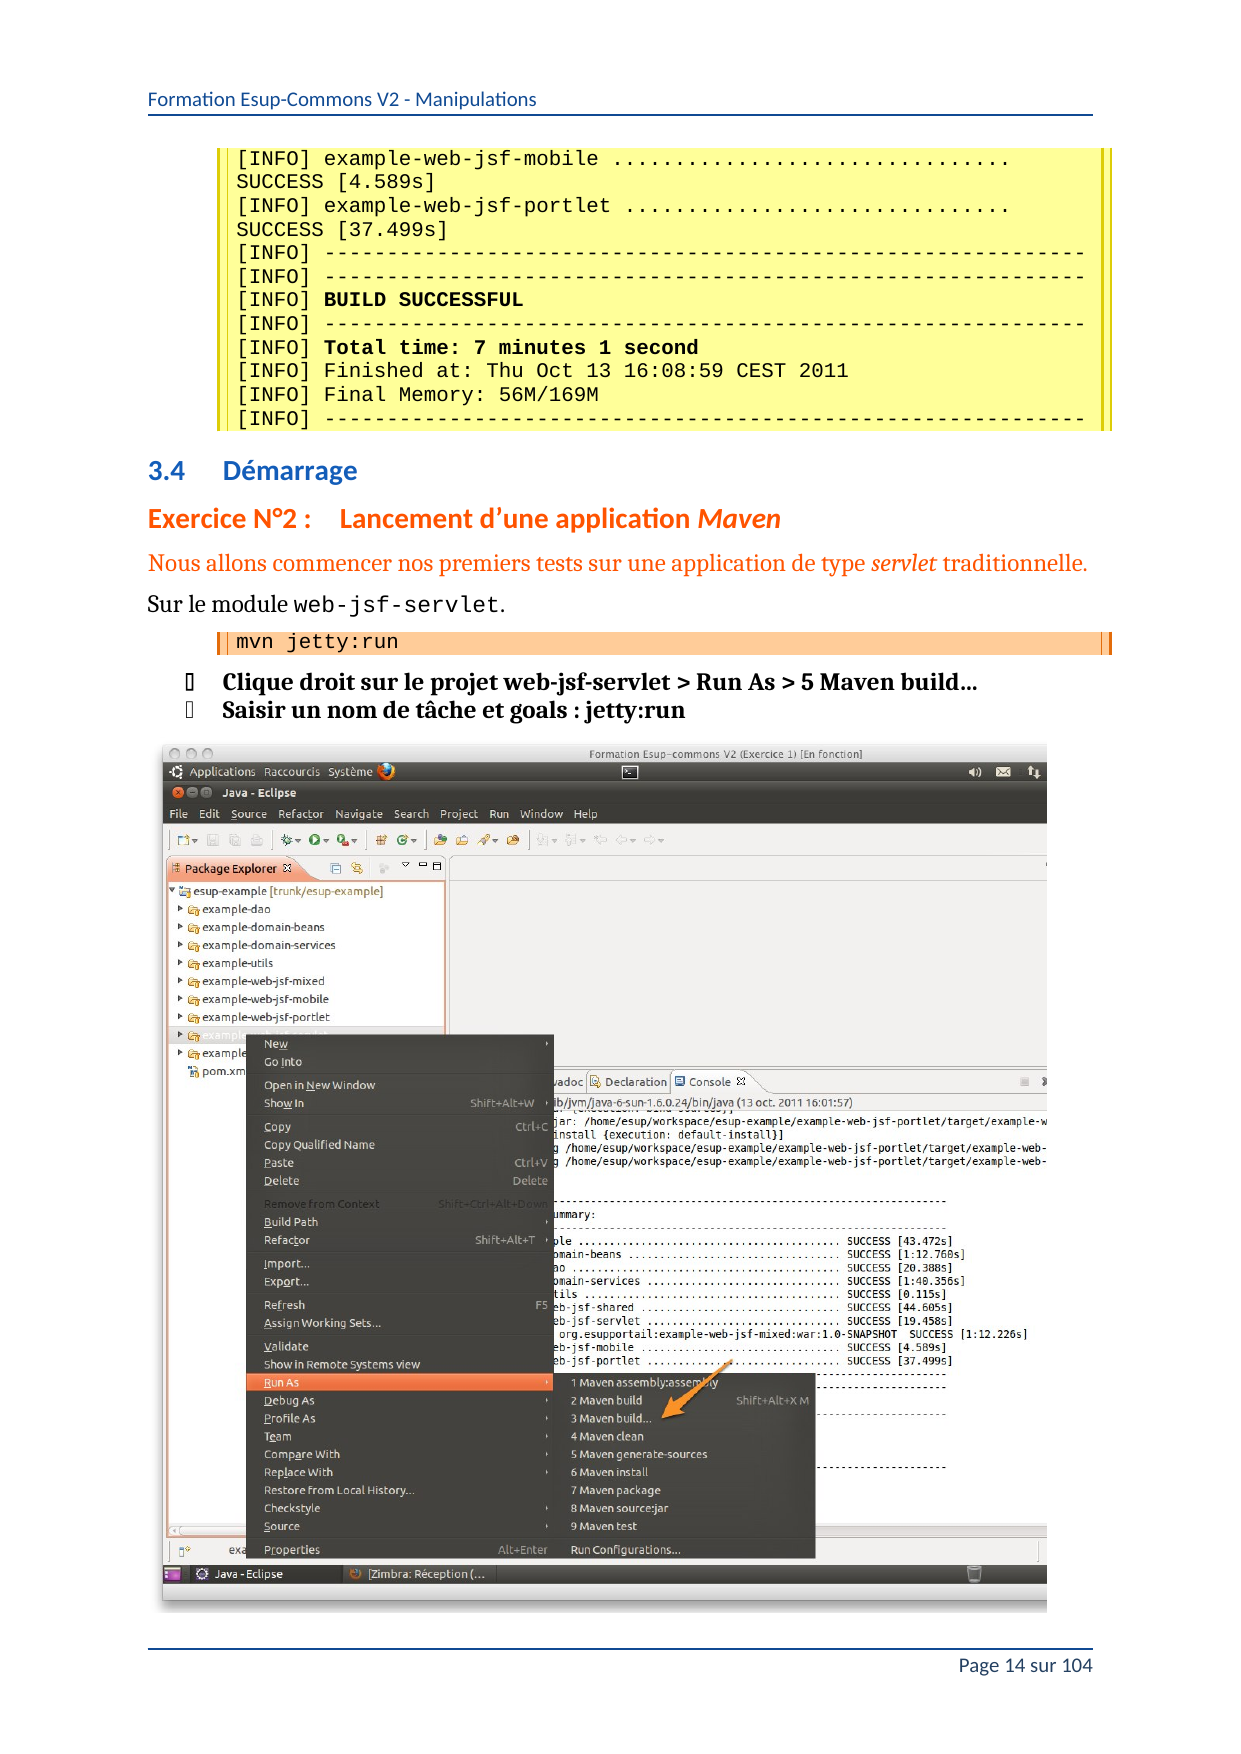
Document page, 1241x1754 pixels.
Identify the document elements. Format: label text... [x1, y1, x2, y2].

subtitle Démarrage [148, 452, 1093, 488]
picture [147, 737, 1047, 1613]
text [INFO] example-web-jsf-portlet ............................... SUCCESS [37.499s] [228, 195, 1101, 242]
text mvn jetty:run [228, 632, 1101, 655]
text Saisir un nom de tâche et goals : jetty:run [185, 696, 1093, 725]
text Clique droit sur le projet web-jsf-servlet > Run As > 5 Maven build… [185, 668, 1093, 696]
text [INFO] Finished at: Thu Oct 13 16:08:59 CEST 2011 [228, 360, 1101, 384]
text [INFO] ------------------------------------------------------------- [228, 408, 1101, 431]
text [INFO] example-web-jsf-mobile ................................ SUCCESS [4.589s] [228, 148, 1101, 195]
text Sur le module web-jsf-servlet. [148, 590, 1093, 619]
text [INFO] ------------------------------------------------------------- [228, 242, 1101, 266]
text Lancement d’une application Maven [148, 500, 1093, 536]
text [INFO] Total time: 7 minutes 1 second [228, 337, 1101, 360]
text [INFO] Final Memory: 56M/169M [228, 384, 1101, 408]
text [INFO] BUILD SUCCESSFUL [228, 289, 1101, 313]
text Nous allons commencer nos premiers tests sur une application de type servlet traditionnelle. [148, 548, 1093, 577]
text [INFO] ------------------------------------------------------------- [228, 313, 1101, 337]
text [INFO] ------------------------------------------------------------- [228, 266, 1101, 289]
